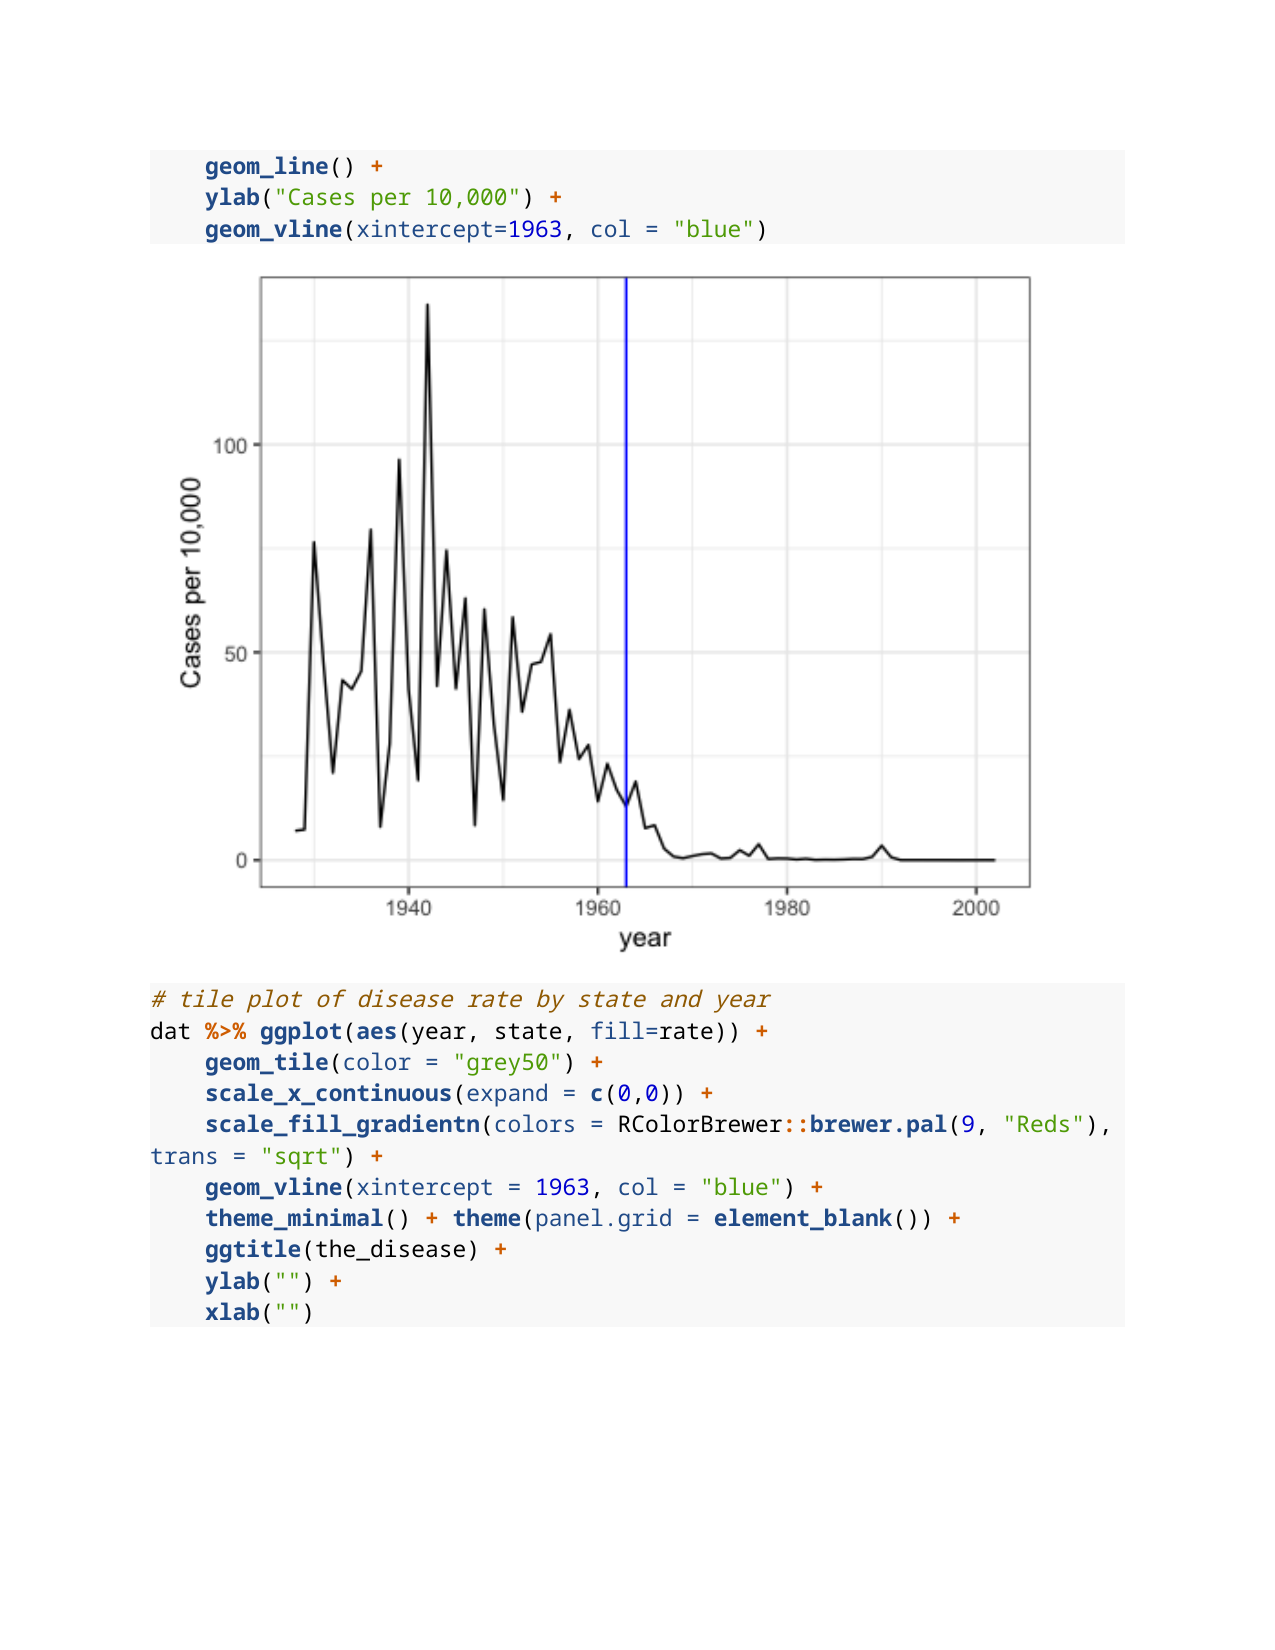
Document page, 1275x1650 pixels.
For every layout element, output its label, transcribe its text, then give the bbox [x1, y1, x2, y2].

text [150, 150, 1125, 244]
text # tile plot of disease rate by state and year dat %>% ggplot(aes(year, state, fill=rate)) + geom_tile(color = "grey50") + scale_x_continuous(expand = c(0,0)) + scale_fill_gradientn(colors = RColorBrewer::brewer.pal(9, "Reds"), trans = "sqrt") + geom_vline(xintercept = 1963, col = "blue") + theme_minimal() + theme(panel.grid = element_blank()) + ggtitle(the_disease) + ylab("") + xlab("") [150, 983, 1125, 1327]
picture [168, 264, 1044, 965]
